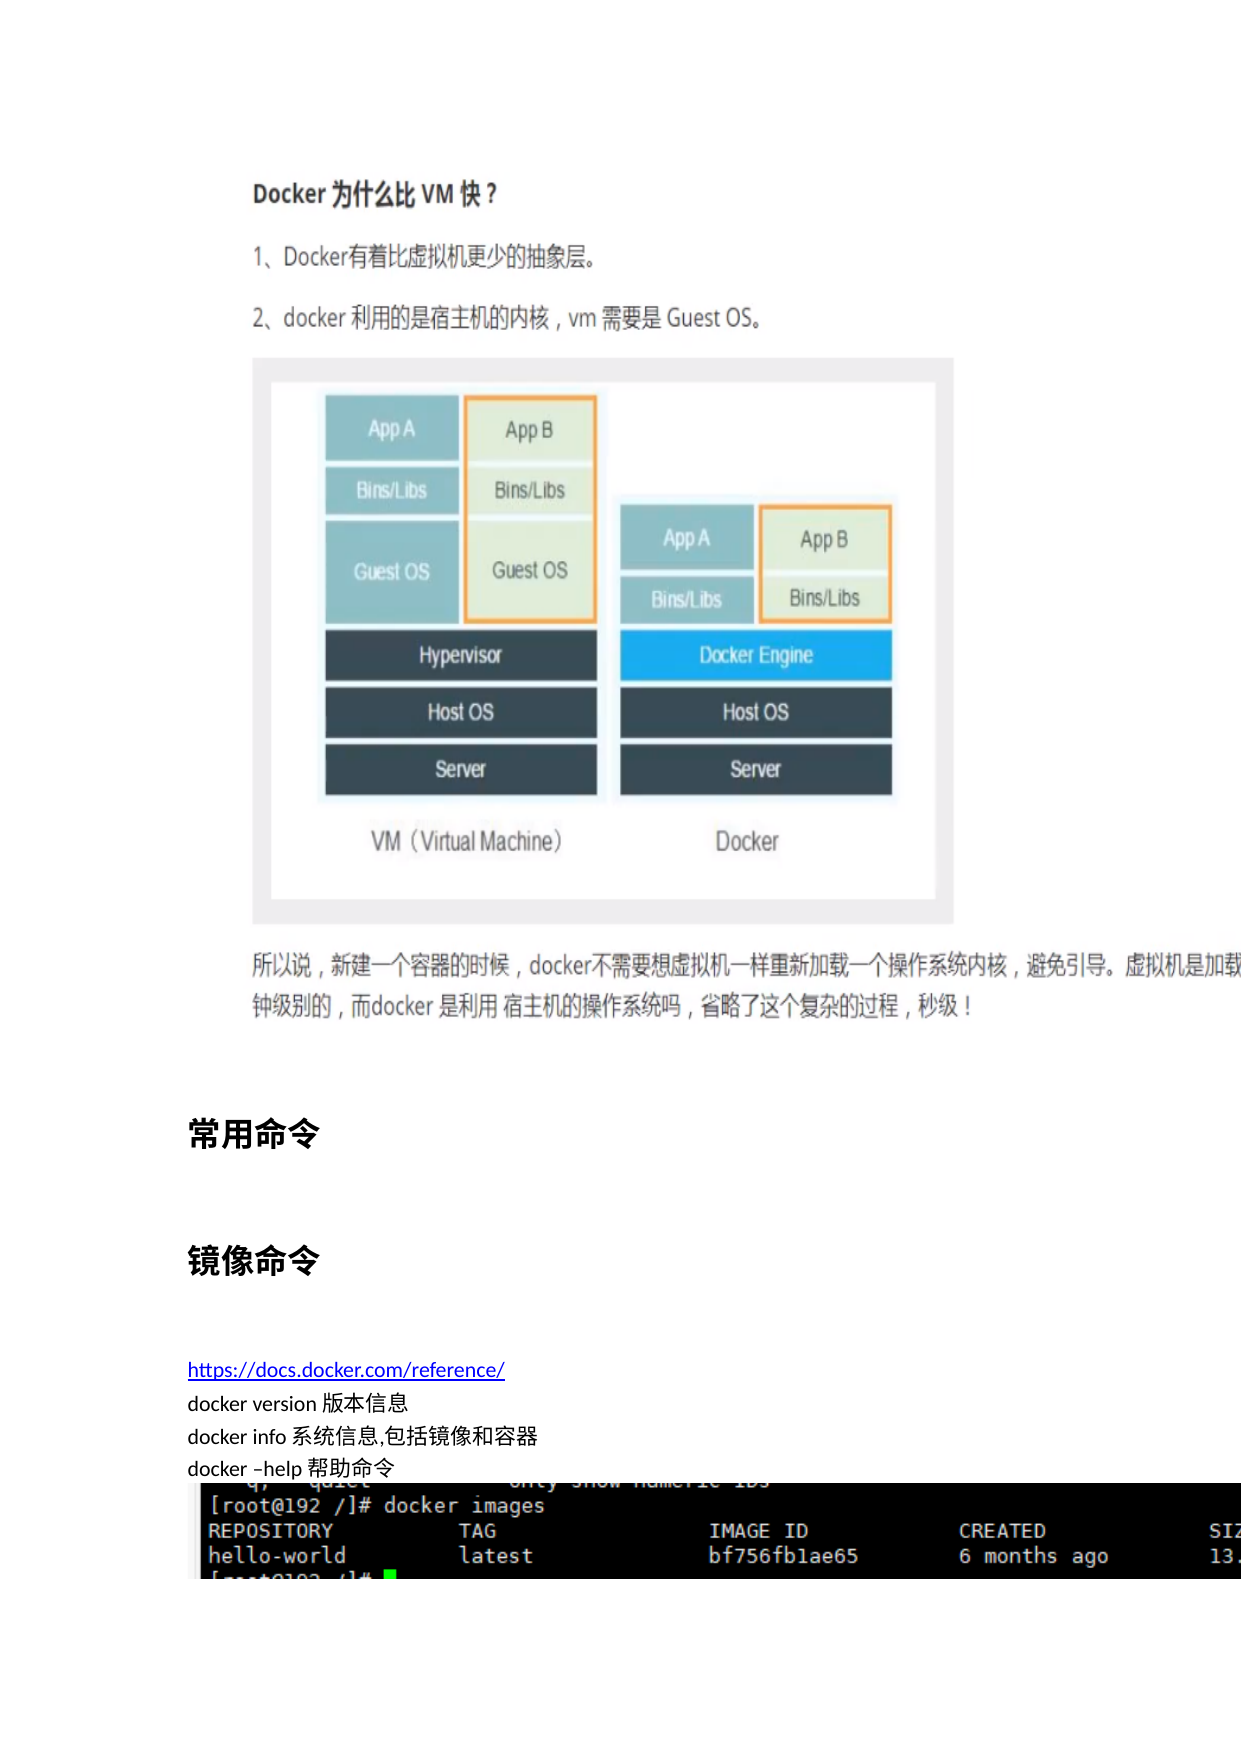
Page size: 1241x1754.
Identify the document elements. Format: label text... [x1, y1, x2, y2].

subtitle 镜像命令 [187, 1226, 1053, 1291]
picture [231, 162, 1241, 1056]
picture [187, 1483, 1241, 1579]
text https://docs.docker.com/reference/ [187, 1353, 1053, 1386]
text docker info 系统信息,包括镜像和容器 [187, 1418, 1053, 1451]
text docker –help 帮助命令 [187, 1451, 1053, 1483]
text docker version 版本信息 [187, 1386, 1053, 1418]
subtitle 常用命令 [187, 1099, 1053, 1164]
